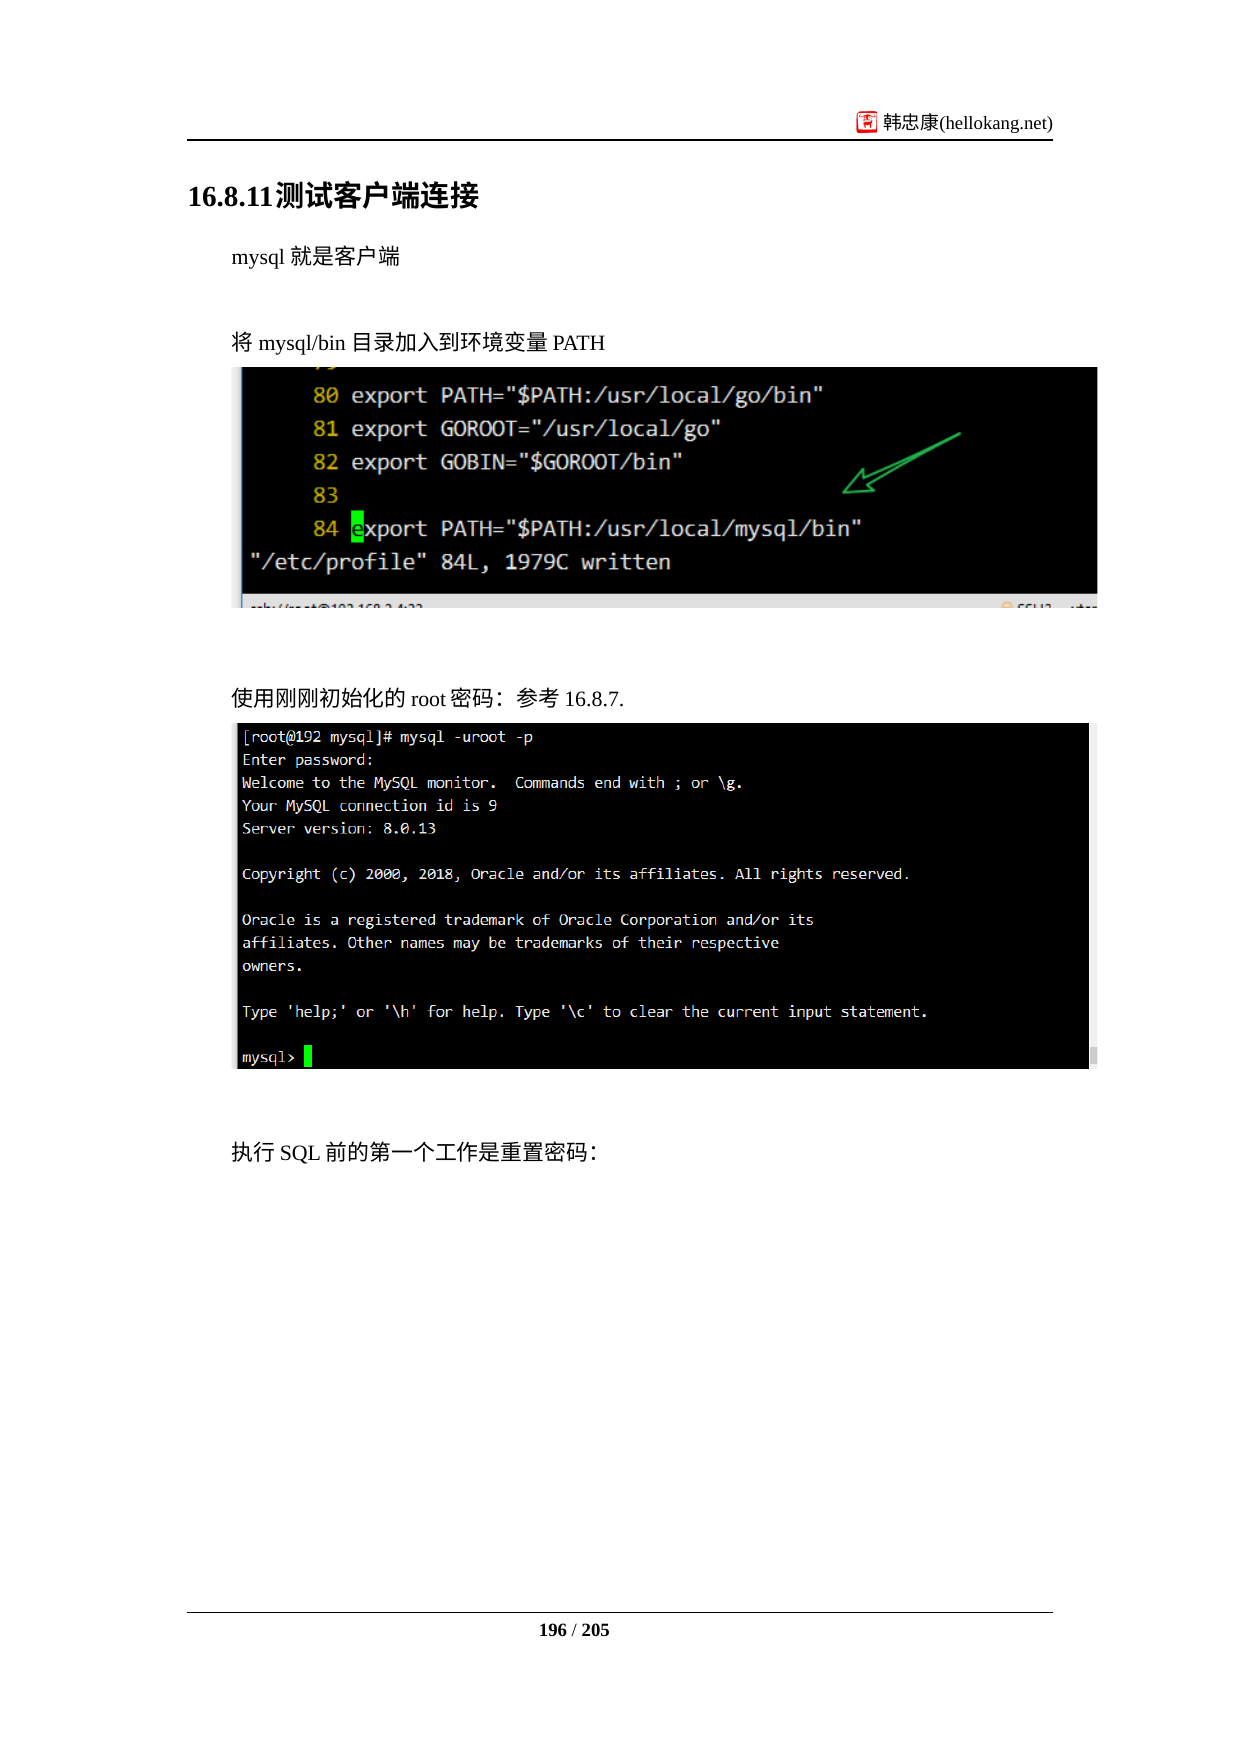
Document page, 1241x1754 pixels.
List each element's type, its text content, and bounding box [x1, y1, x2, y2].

picture [856, 111, 878, 133]
text 执行SQL前的第一个工作是重置密码： [187, 1134, 1053, 1167]
subtitle 测试客户端连接 [187, 161, 1053, 226]
text 将 mysql/bin 目录加入到环境变量PATH [187, 324, 1053, 357]
picture [231, 723, 1098, 1069]
picture [231, 367, 1098, 608]
text mysql 就是客户端 [187, 239, 1053, 271]
text 使用刚刚初始化的root密码：参考16.8.7. [187, 681, 1053, 713]
